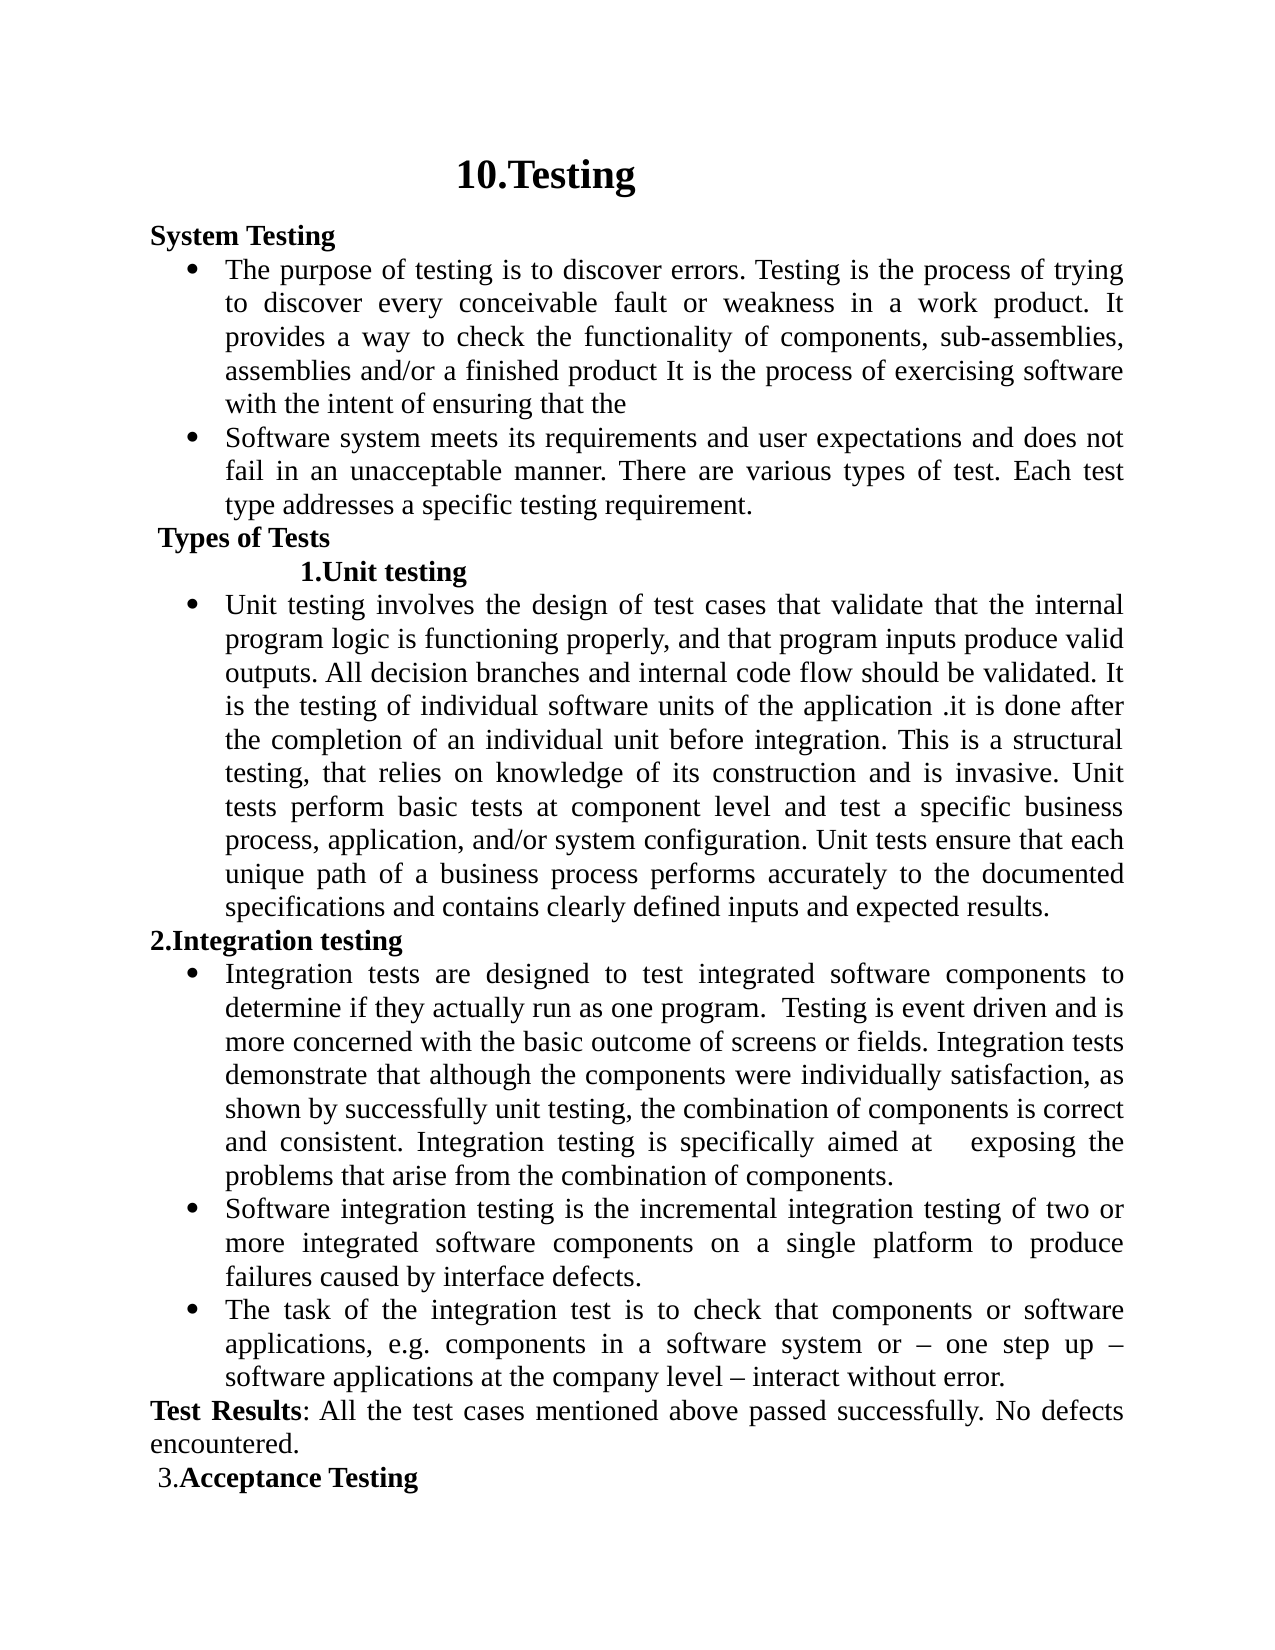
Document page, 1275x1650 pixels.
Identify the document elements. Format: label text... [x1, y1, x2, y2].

text System Testing [150, 218, 1125, 252]
text 10.Testing [150, 150, 1125, 198]
list Unit testing involves the design of test cases that validate that the internal program logic is functioning properly, and that program inputs produce valid outputs. All decision branches and internal code flow should be validated. It is the testing of individual software units of the application .it is done after the completion of an individual unit before integration. This is a structural testing, that relies on knowledge of its construction and is invasive. Unit tests perform basic tests at component level and test a specific business process, application, and/or system configuration. Unit tests ensure that each unique path of a business process performs accurately to the documented specifications and contains clearly defined inputs and expected results. [187, 587, 1125, 923]
list Integration tests are designed to test integrated software components to determine if they actually run as one program. Testing is event driven and is more concerned with the basic outcome of screens or fields. Integration tests demonstrate that although the components were individually satisfaction, as shown by successfully unit testing, the combination of components is correct and consistent. Integration testing is specifically aimed at exposing the problems that arise from the combination of components. [187, 957, 1125, 1191]
list Software system meets its requirements and user expectations and does not fail in an unacceptable manner. There are various types of test. Each test type addresses a specific testing requirement. [187, 420, 1125, 520]
list The purpose of testing is to discover errors. Testing is the process of trying to discover every conceivable fault or weakness in a work product. It provides a way to check the functionality of components, sub-assemblies, assemblies and/or a finished product It is the process of exercising software with the intent of ensuring that the [187, 252, 1125, 420]
text Types of Tests [150, 520, 1125, 554]
text 1.Unit testing [300, 554, 1125, 587]
text 3.Acceptance Testing [150, 1460, 1125, 1493]
text Test Results: All the test cases mentioned above passed successfully. No defects encountered. [150, 1393, 1125, 1460]
text 2.Integration testing [150, 923, 1125, 957]
list Software integration testing is the incremental integration testing of two or more integrated software components on a single platform to produce failures caused by interface defects. [187, 1191, 1125, 1292]
list The task of the integration test is to check that components or software applications, e.g. components in a software system or – one step up – software applications at the company level – interact without error. [187, 1292, 1125, 1393]
